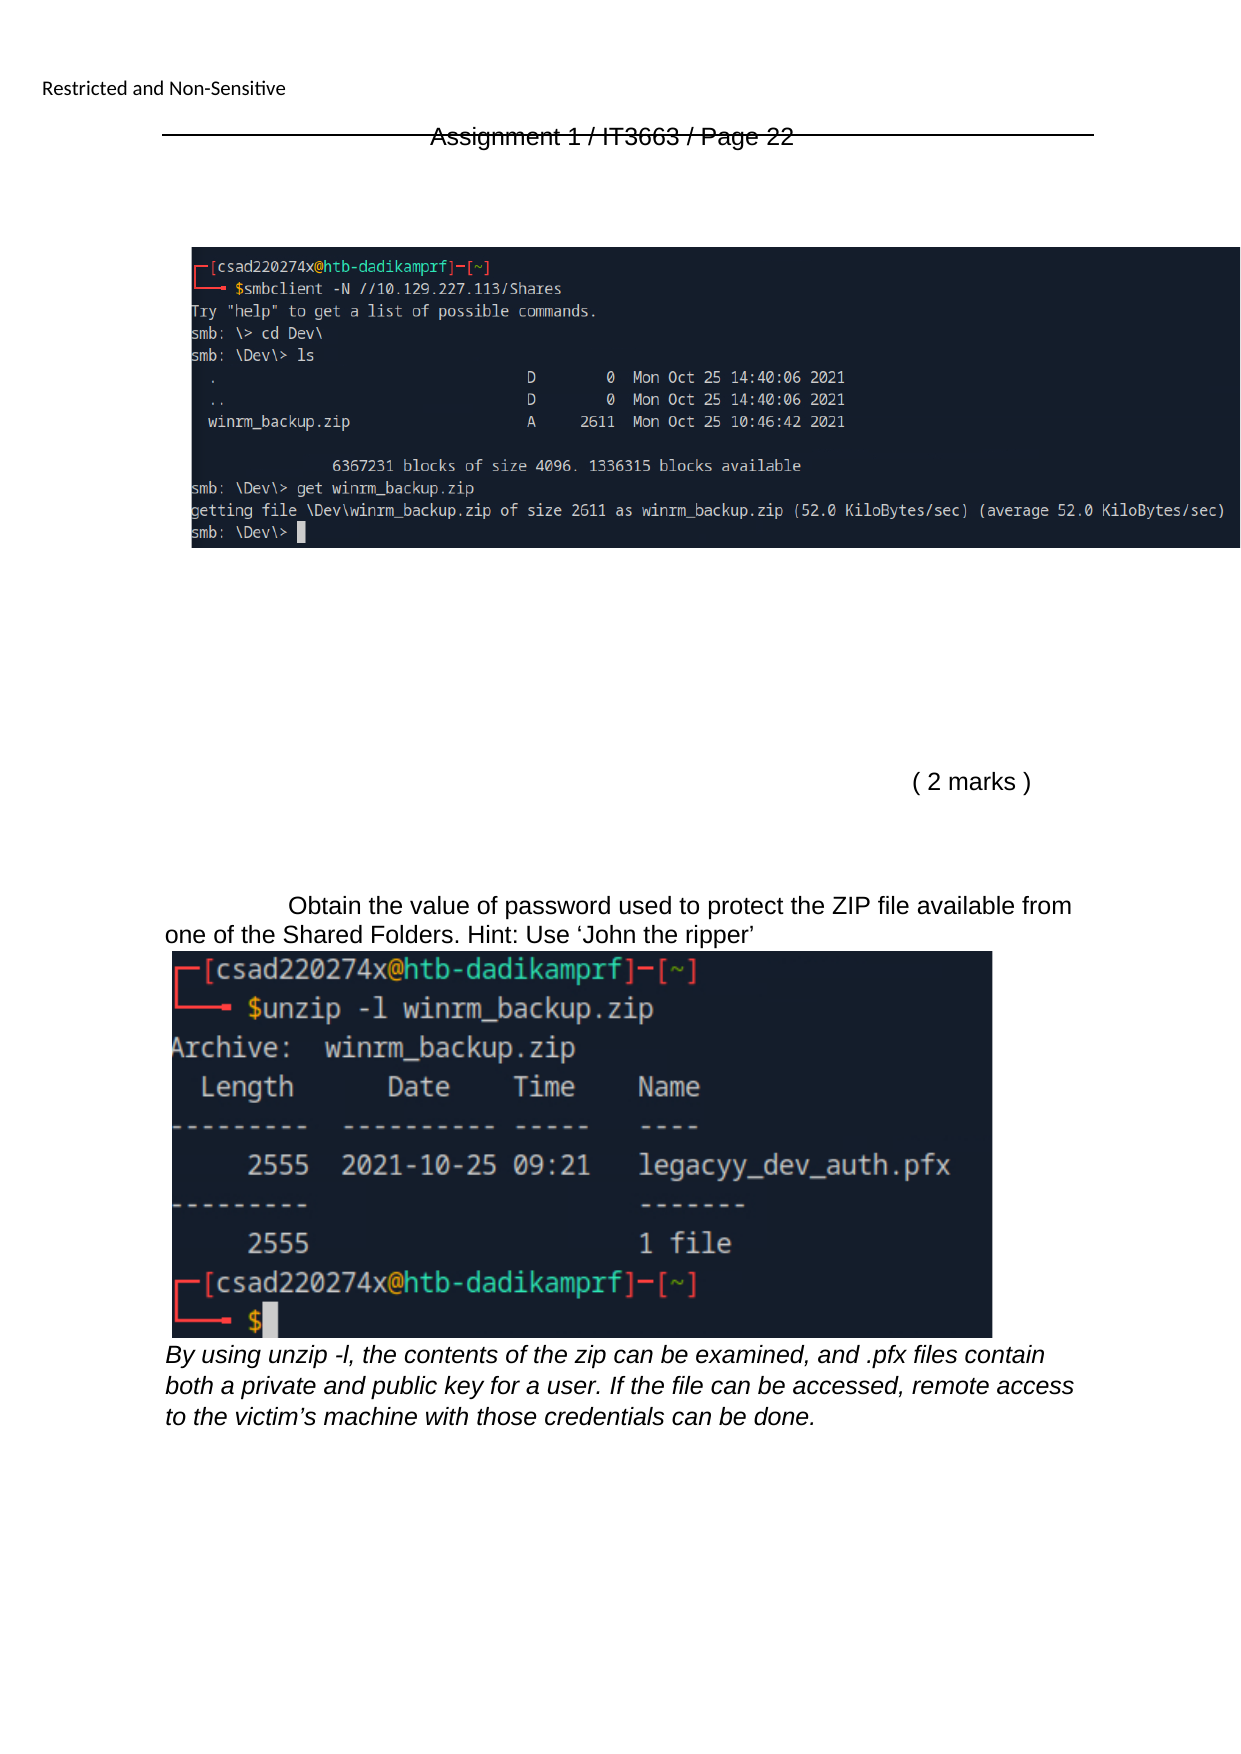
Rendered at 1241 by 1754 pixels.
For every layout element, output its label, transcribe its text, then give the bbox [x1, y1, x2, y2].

text ( 2 marks ) [42, 767, 1091, 796]
text By using unzip -l, the contents of the zip can be examined, and .pfx files contain both a private and public key for a user. If the file can be accessed, remote access to the victim’s machine with those credentials can be done. [165, 1339, 1091, 1430]
picture [191, 247, 1241, 548]
text Obtain the value of password used to protect the ZIP file available from one of the Shared Folders. Hint: Use ‘John the ripper’ [164, 891, 1091, 949]
picture [172, 951, 993, 1338]
